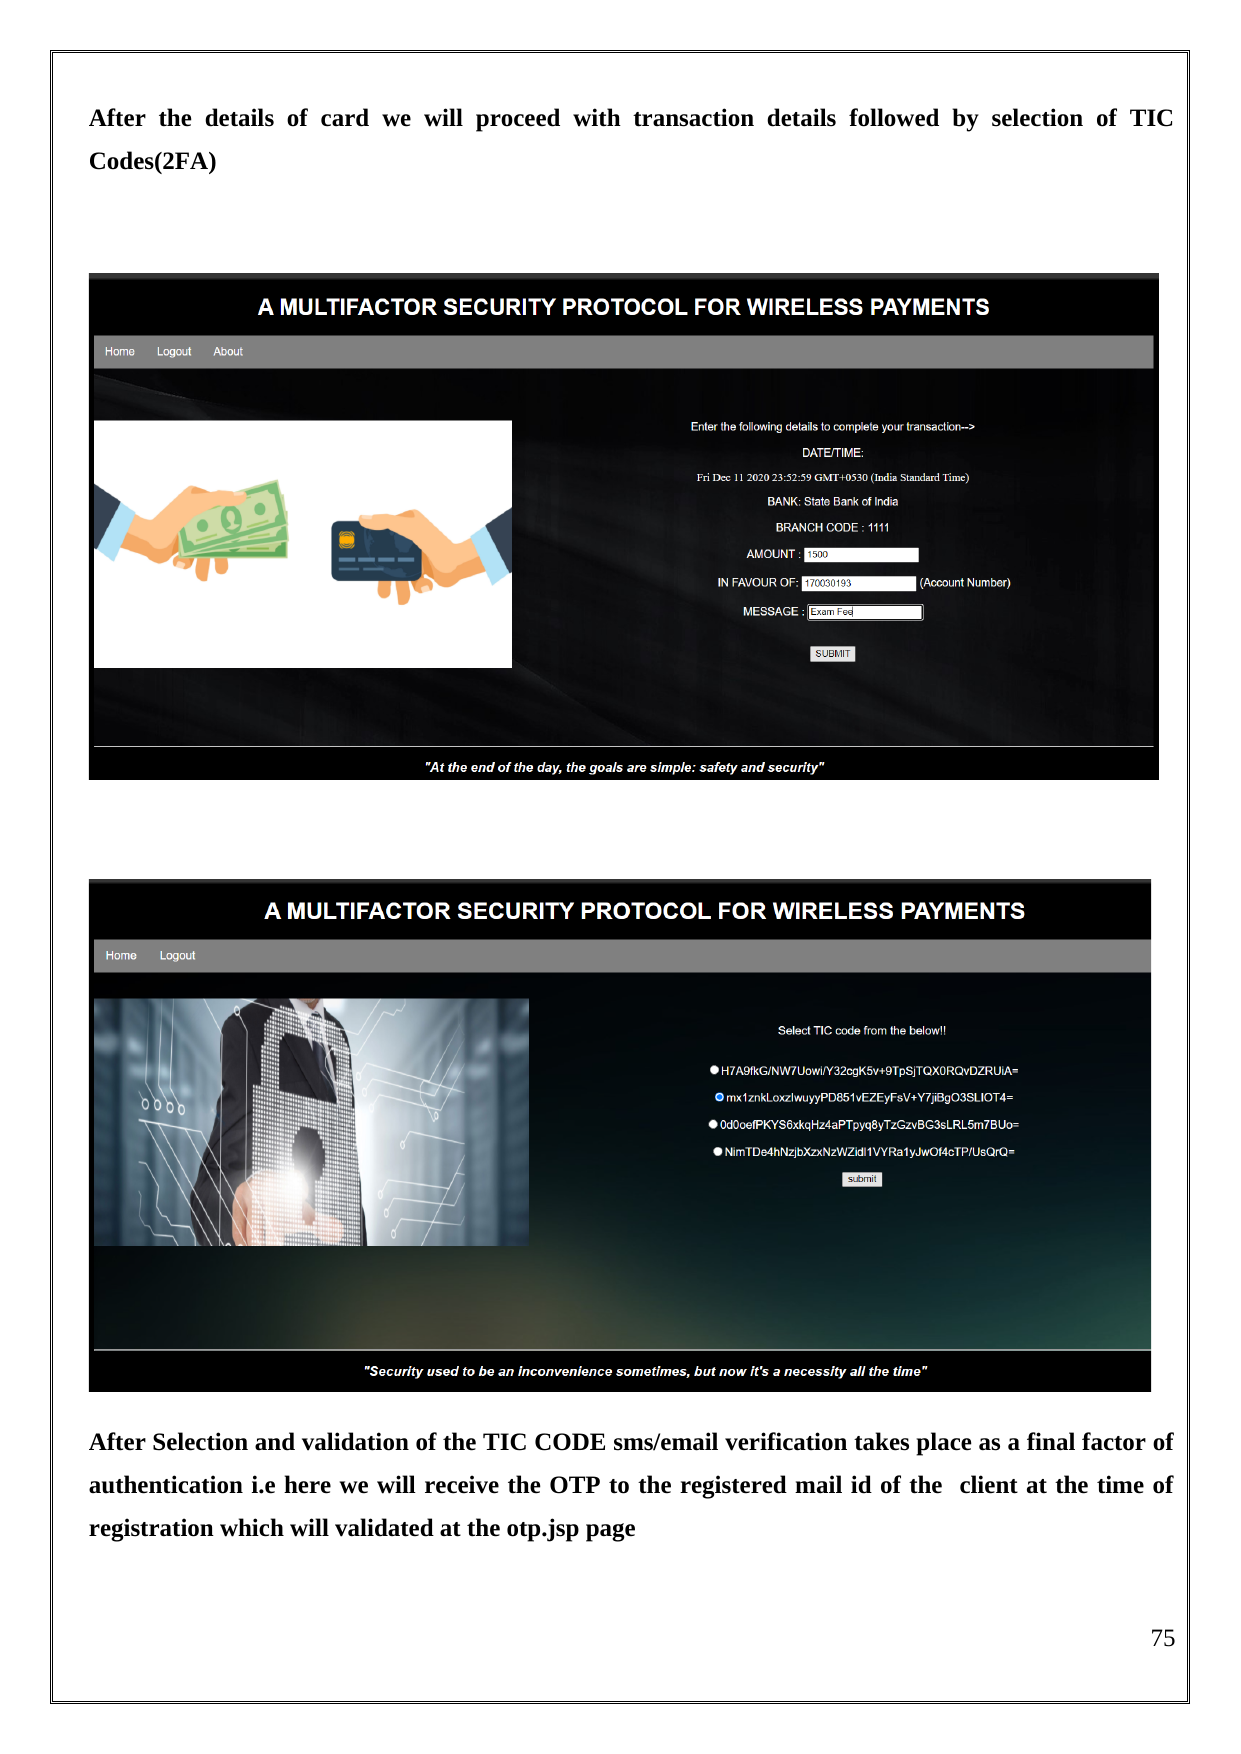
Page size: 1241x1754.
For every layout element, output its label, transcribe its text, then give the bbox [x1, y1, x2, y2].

text After Selection and validation of the TIC CODE sms/email verification takes place as a final factor of authentication i.e here we will receive the OTP to the registered mail id of the client at the time of registration which will validated at the otp.jsp page [89, 1427, 1175, 1542]
picture [88, 879, 1152, 1392]
picture [88, 273, 1159, 780]
text After the details of card we will proceed with transaction details followed by selection of TIC Codes(2FA) [89, 103, 1175, 174]
